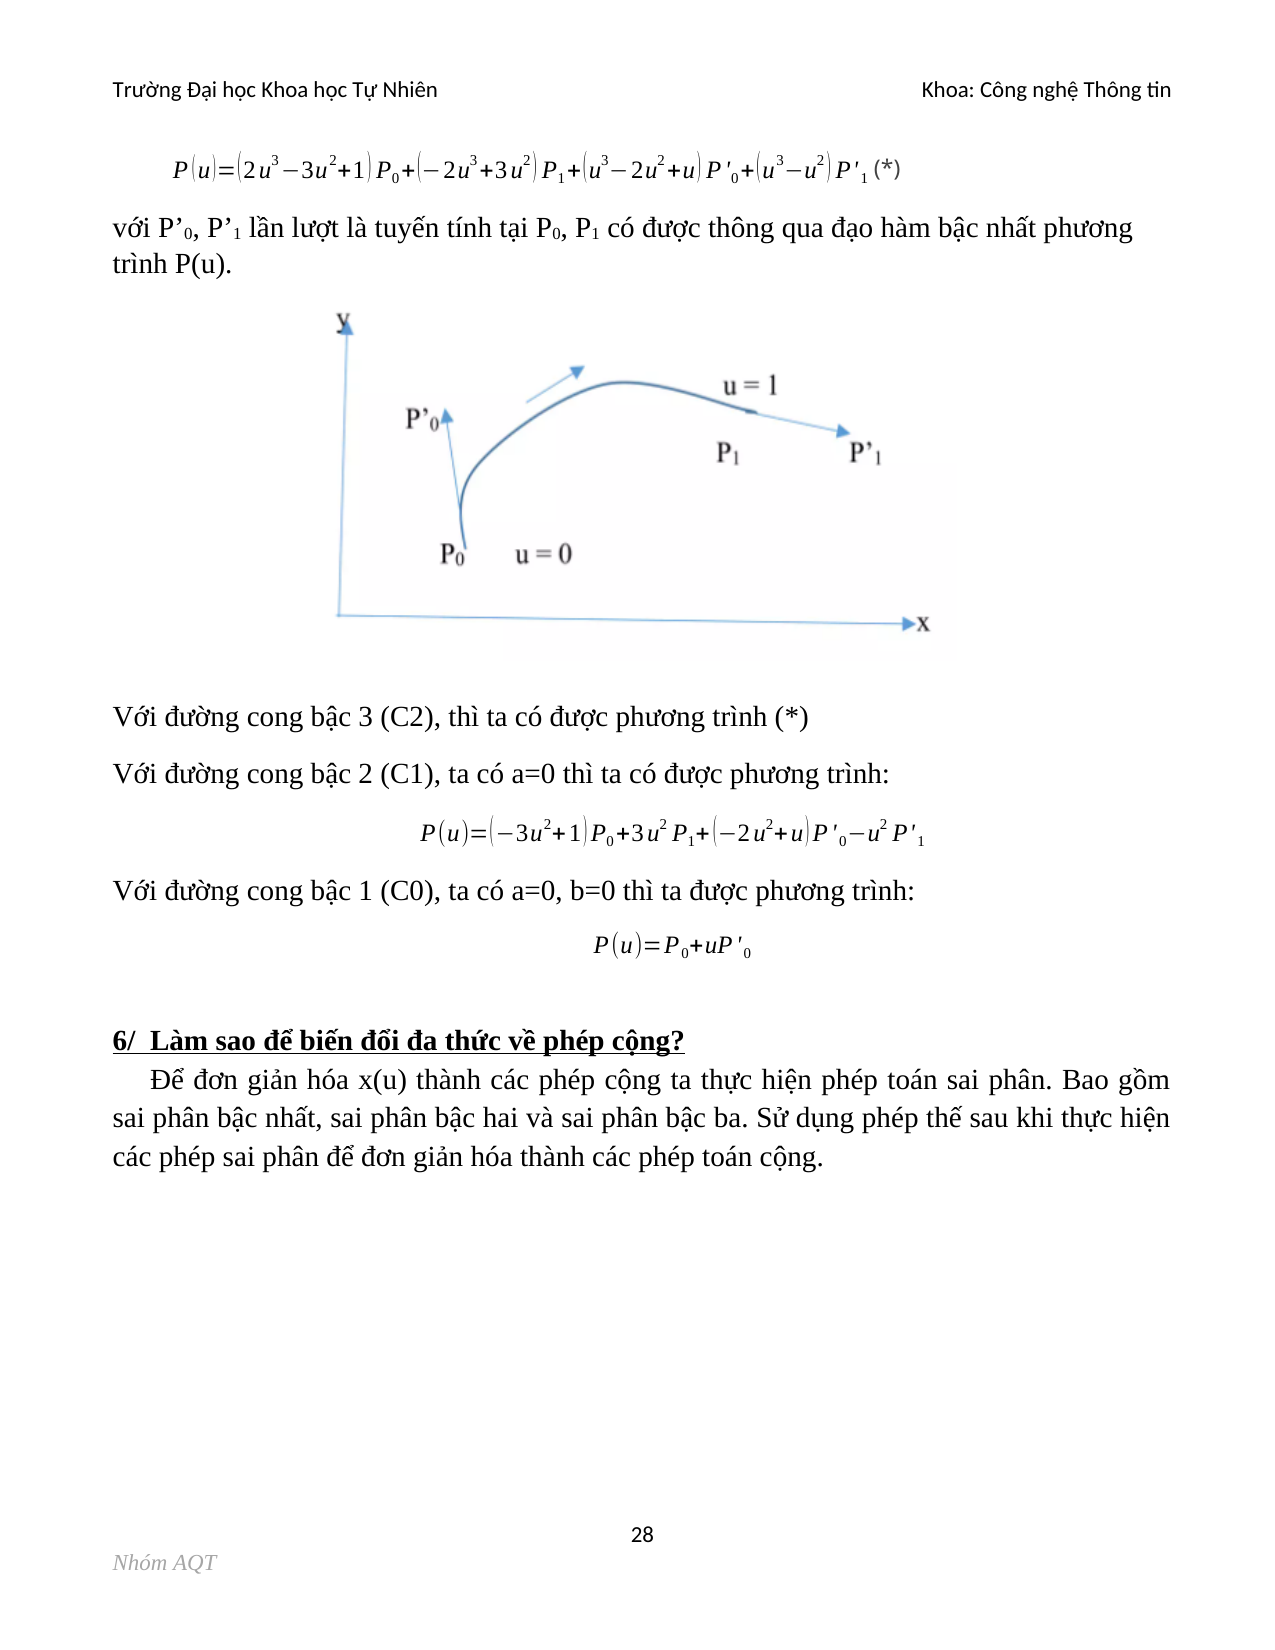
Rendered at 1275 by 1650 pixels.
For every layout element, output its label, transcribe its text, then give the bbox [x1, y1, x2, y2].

text với P’0, P’1 lần lượt là tuyến tính tại P0, P1 có được thông qua đạo hàm bậc nhất phương trình P(u). [112, 210, 1172, 279]
text Với đường cong bậc 1 (C0), ta có a=0, b=0 thì ta được phương trình: [112, 873, 1172, 907]
text Với đường cong bậc 2 (C1), ta có a=0 thì ta có được phương trình: [112, 756, 1172, 790]
text Để đơn giản hóa x(u) thành các phép cộng ta thực hiện phép toán sai phân. Bao gồm sai phân bậc nhất, sai phân bậc hai và sai phân bậc ba. Sử dụng phép thế sau khi thực hiện các phép sai phân để đơn giản hóa thành các phép toán cộng. [112, 1062, 1172, 1173]
text Với đường cong bậc 3 (C2), thì ta có được phương trình (*) [112, 699, 1172, 733]
text 6/ Làm sao để biến đổi đa thức về phép cộng? [112, 1023, 1172, 1057]
picture [317, 303, 958, 661]
text (*) [171, 150, 1172, 187]
